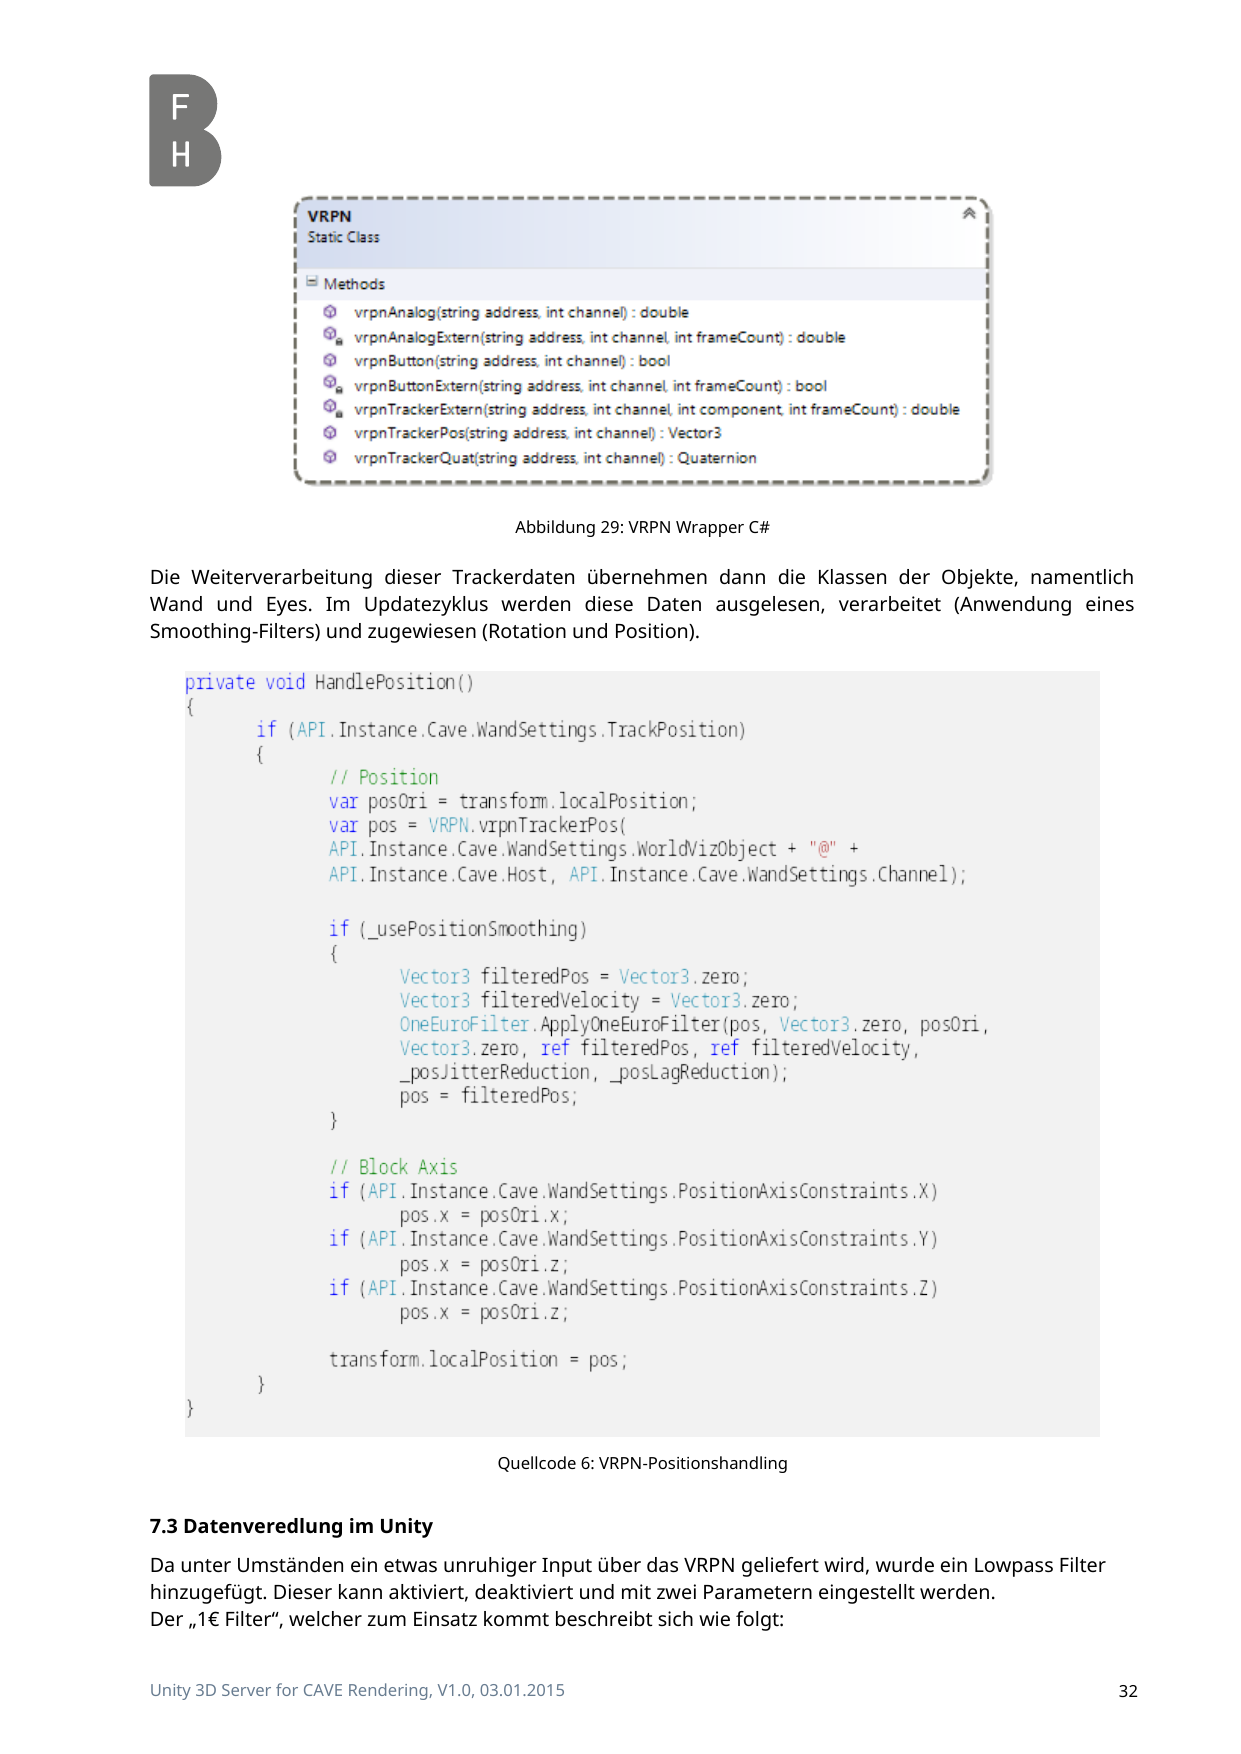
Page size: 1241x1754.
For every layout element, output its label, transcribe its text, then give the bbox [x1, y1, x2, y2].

text Der „1€ Filter“, welcher zum Einsatz kommt beschreibt sich wie folgt: [149, 1606, 1136, 1633]
subtitle Datenveredlung im Unity [149, 1512, 1136, 1539]
picture [283, 183, 1002, 501]
text Da unter Umständen ein etwas unruhiger Input über das VRPN geliefert wird, wurde ein Lowpass Filter hinzugefügt. Dieser kann aktiviert, deaktiviert und mit zwei Parametern eingestellt werden. [149, 1552, 1136, 1606]
text Die Weiterverarbeitung dieser Trackerdaten übernehmen dann die Klassen der Objekte, namentlich Wand und Eyes. Im Updatezyklus werden diese Daten ausgelesen, verarbeitet (Anwendung eines Smoothing-Filters) und zugewiesen (Rotation und Position). [149, 563, 1136, 644]
